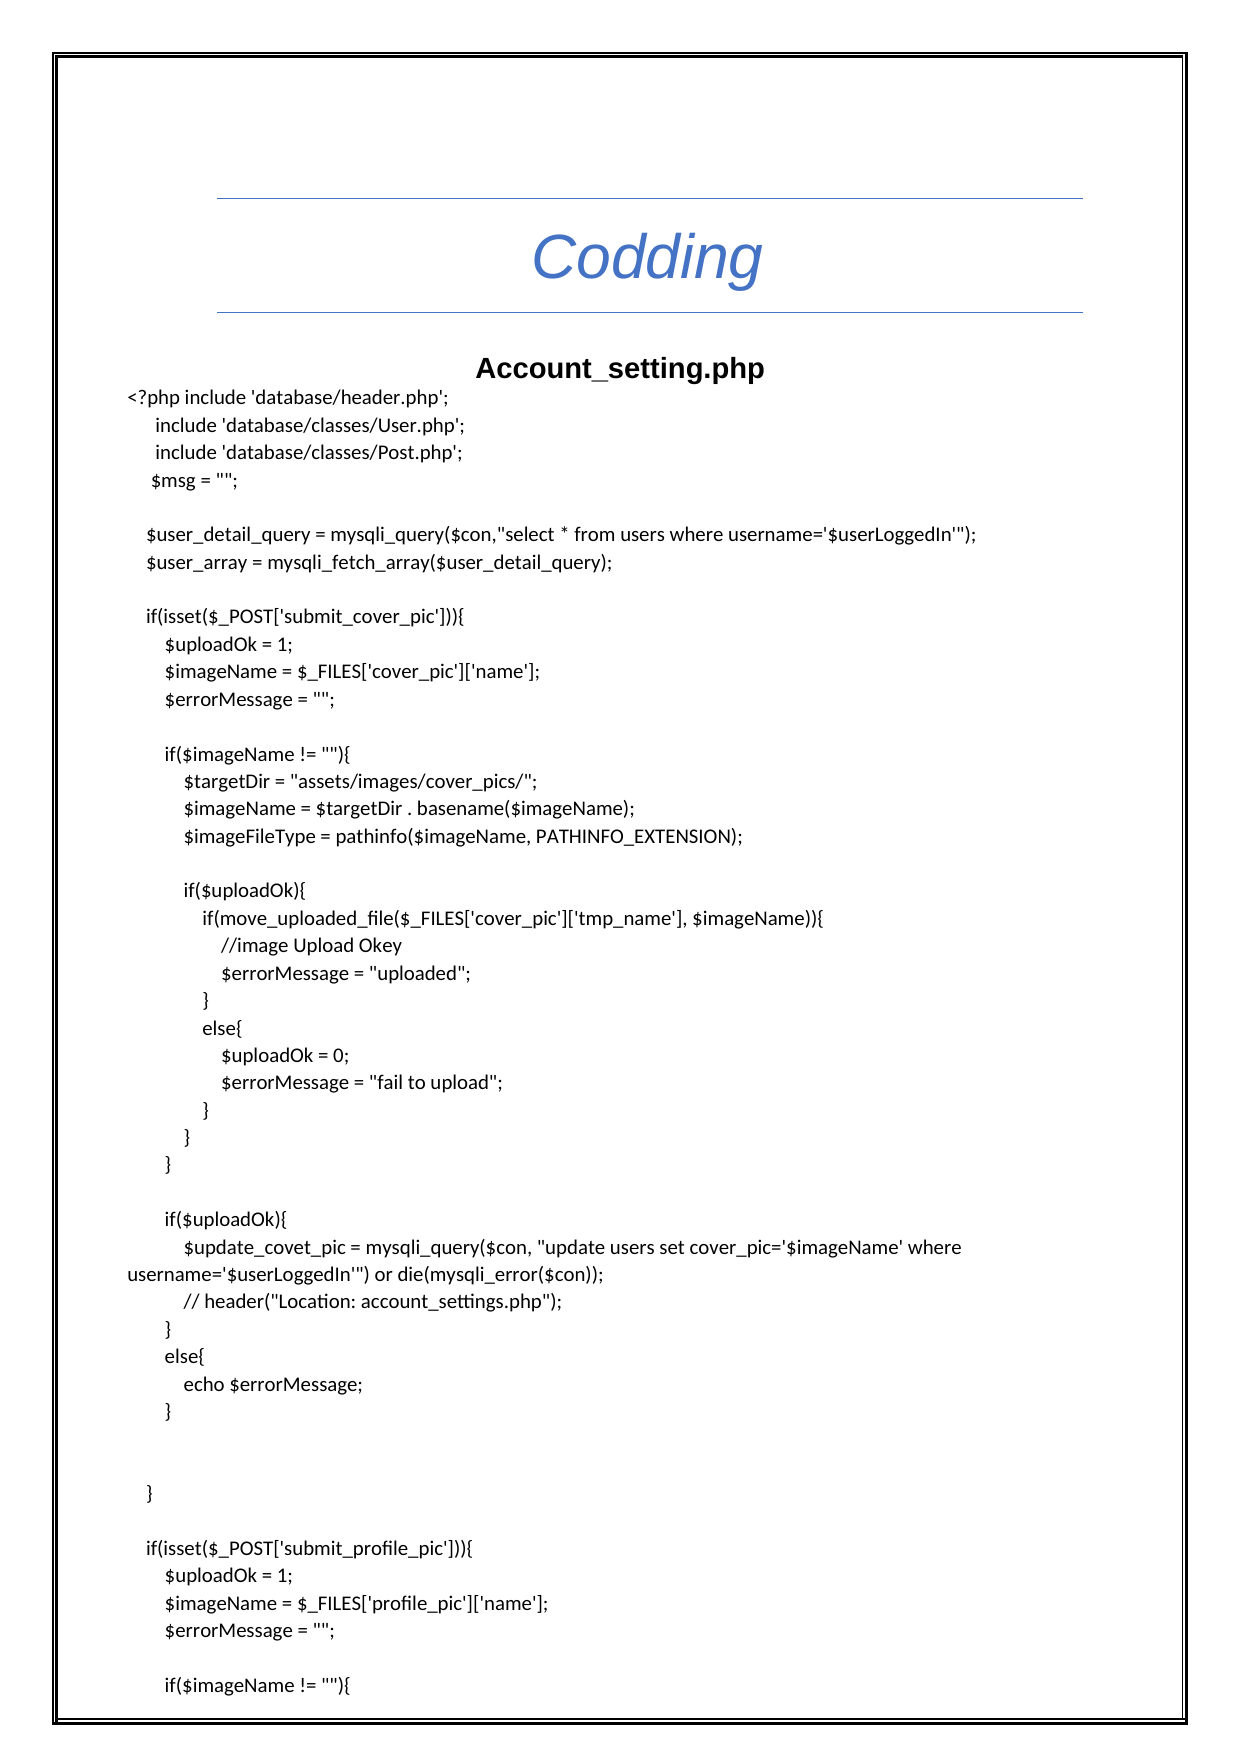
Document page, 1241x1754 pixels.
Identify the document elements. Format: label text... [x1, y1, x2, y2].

subtitle Account_setting.php [319, 351, 921, 384]
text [127, 384, 1173, 1698]
text Codding [217, 199, 1083, 312]
